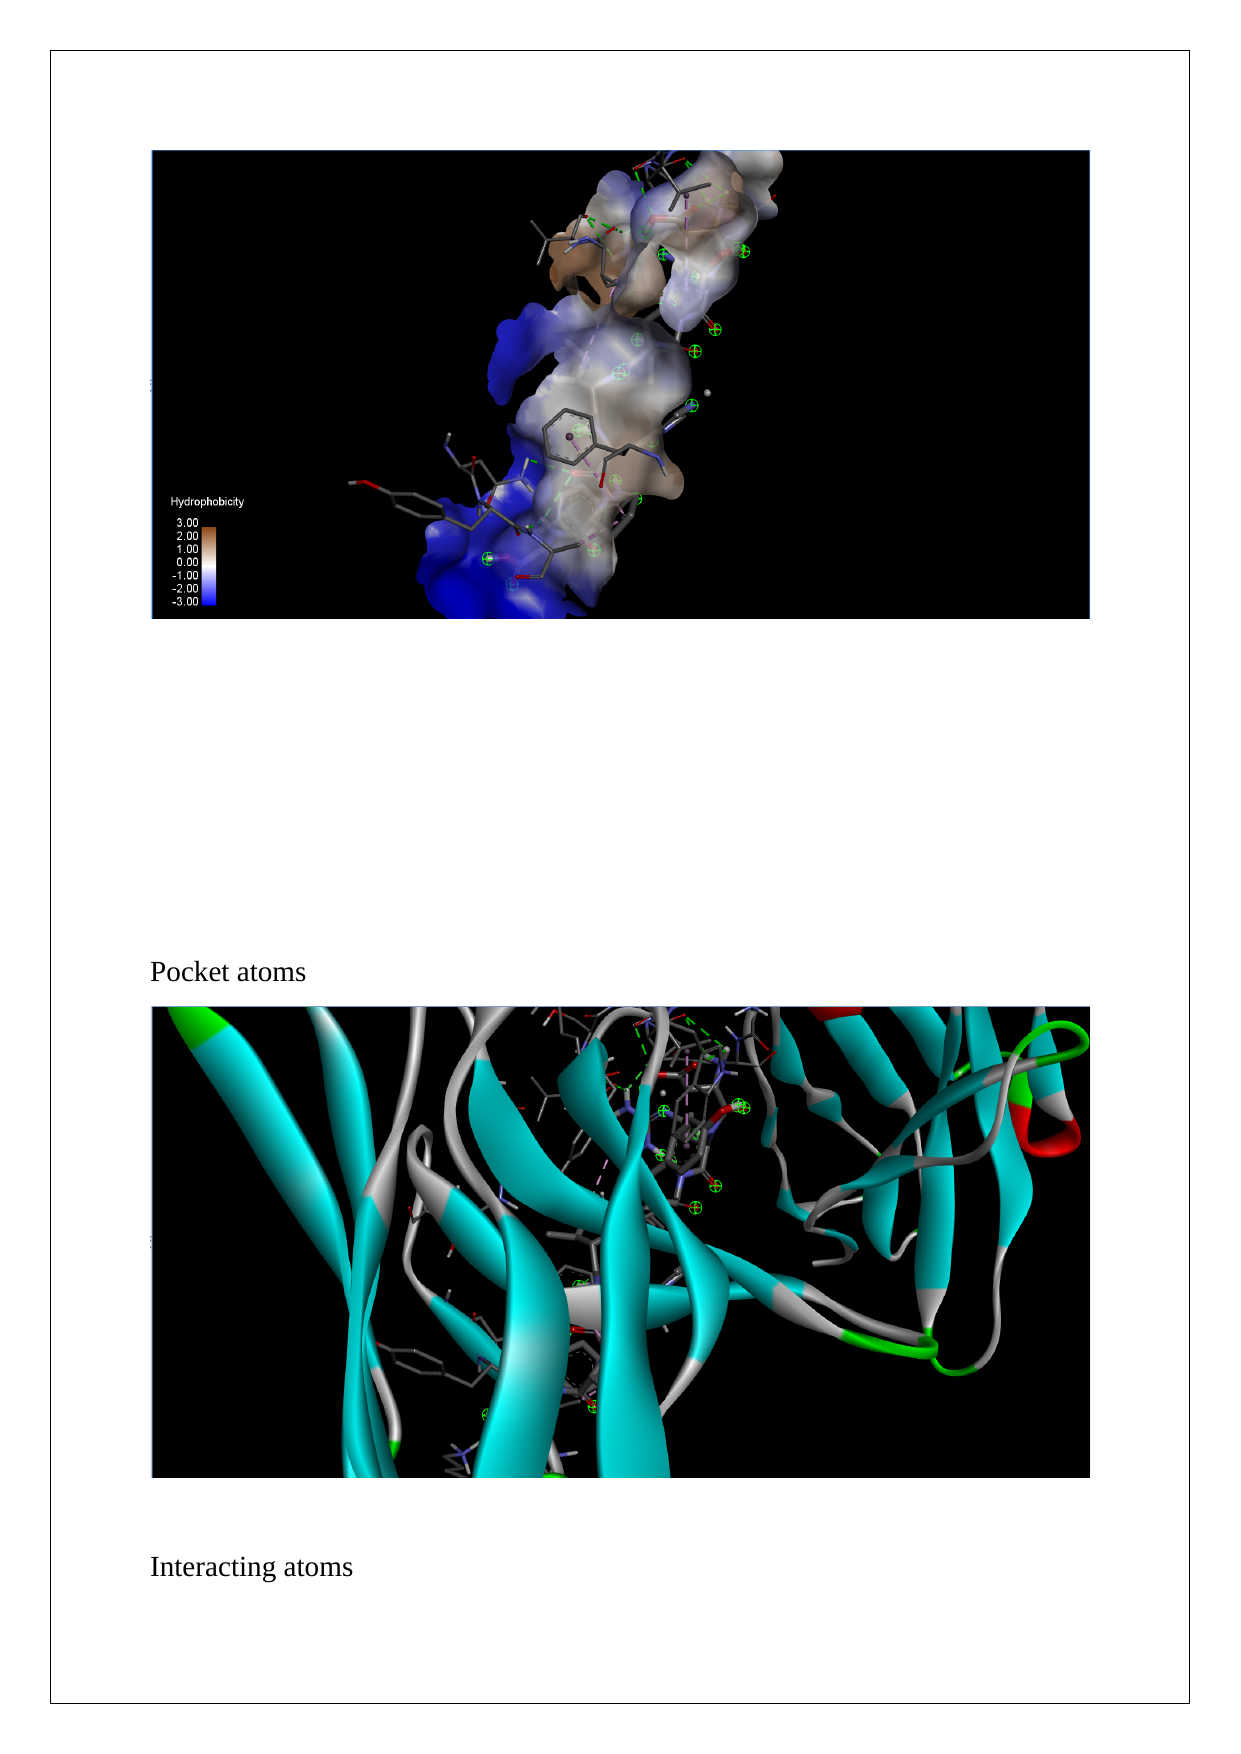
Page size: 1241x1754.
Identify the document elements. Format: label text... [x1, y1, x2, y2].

text Interacting atoms [150, 1549, 1090, 1582]
picture [150, 150, 1091, 619]
picture [150, 1006, 1091, 1478]
text Pocket atoms [150, 954, 1090, 988]
